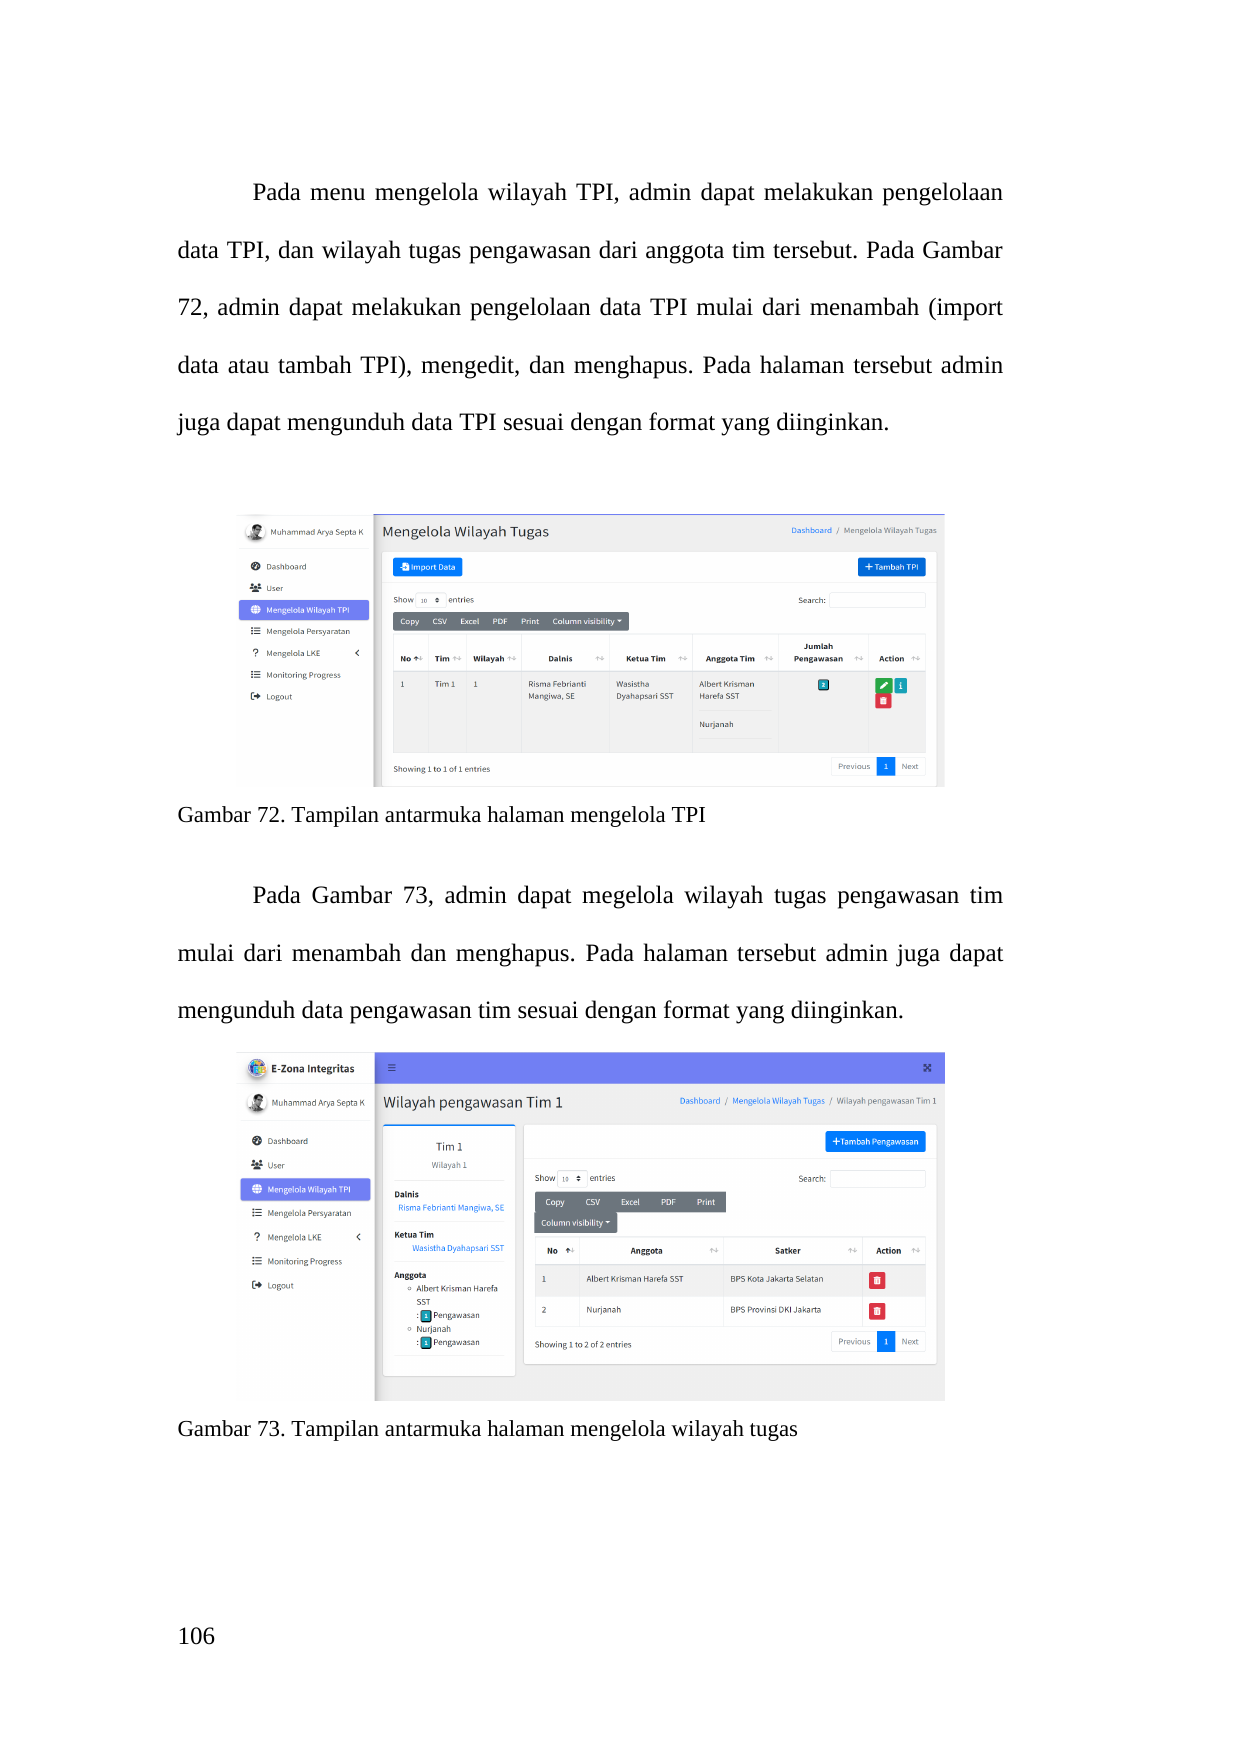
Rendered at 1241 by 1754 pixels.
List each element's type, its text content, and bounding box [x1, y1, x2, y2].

picture [236, 1052, 945, 1401]
text Pada Gambar 73, admin dapat megelola wilayah tugas pengawasan tim mulai dari menambah dan menghapus. Pada halaman tersebut admin juga dapat mengunduh data pengawasan tim sesuai dengan format yang diinginkan. [177, 880, 1004, 1024]
text Gambar 73. Tampilan antarmuka halaman mengelola wilayah tugas [177, 1414, 1004, 1441]
text Pada menu mengelola wilayah TPI, admin dapat melakukan pengelolaan data TPI, dan wilayah tugas pengawasan dari anggota tim tersebut. Pada Gambar 72, admin dapat melakukan pengelolaan data TPI mulai dari menambah (import data atau tambah TPI), mengedit, dan menghapus. Pada halaman tersebut admin juga dapat mengunduh data TPI sesuai dengan format yang diinginkan. [177, 177, 1004, 436]
text Gambar 72. Tampilan antarmuka halaman mengelola TPI [177, 801, 1004, 828]
picture [236, 514, 945, 787]
